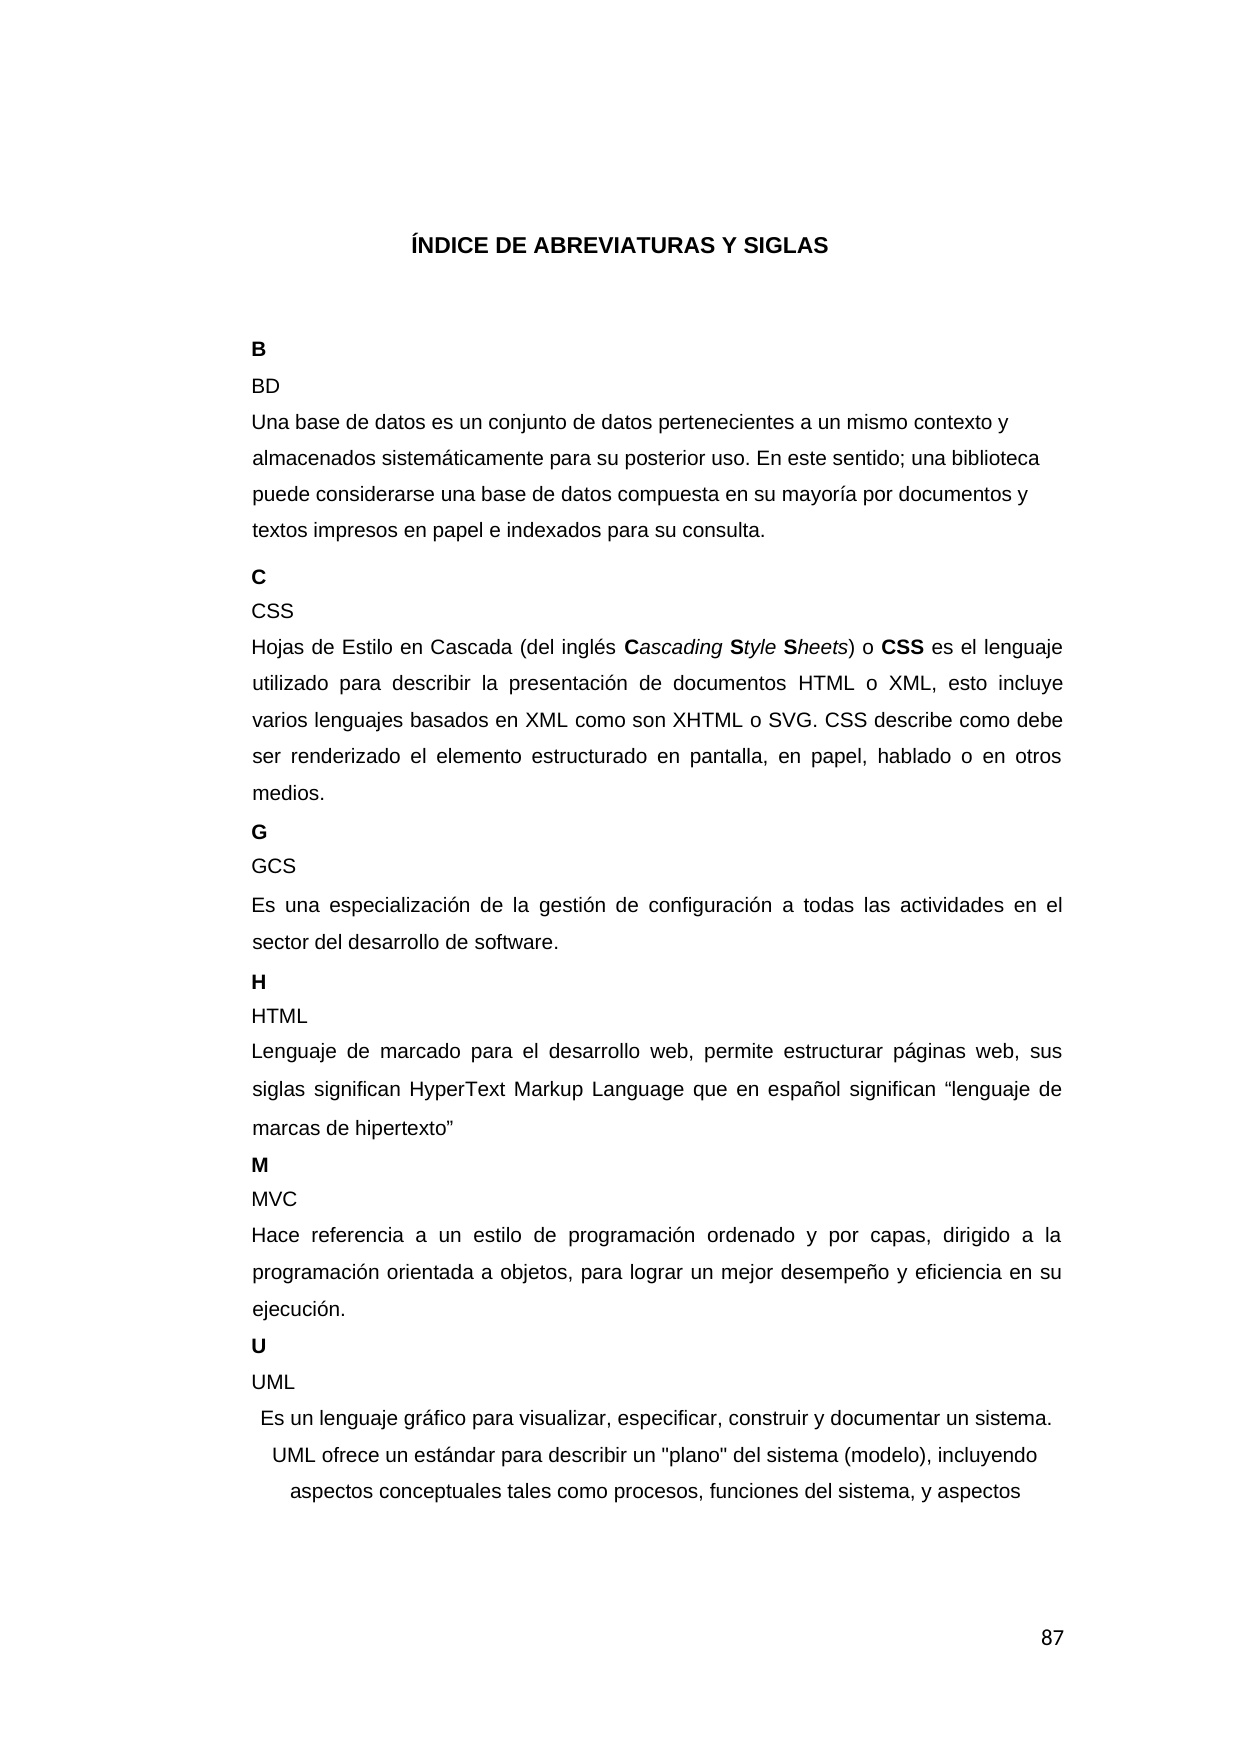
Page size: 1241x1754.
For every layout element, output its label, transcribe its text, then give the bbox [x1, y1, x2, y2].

text Hace referencia a un estilo de programación ordenado y por capas, dirigido a la programación orientada a objetos, para lograr un mejor desempeño y eficiencia en su ejecución. [251, 1223, 1063, 1321]
text GCS [251, 854, 1063, 878]
text Hojas de Estilo en Cascada (del inglés Cascading Style Sheets) o CSS es el lenguaje utilizado para describir la presentación de documentos HTML o XML, esto incluye varios lenguajes basados en XML como son XHTML o SVG. CSS describe como debe ser renderizado el elemento estructurado en pantalla, en papel, hablado o en otros medios. [251, 634, 1063, 805]
text Lenguaje de marcado para el desarrollo web, permite estructurar páginas web, sus siglas significan HyperText Markup Language que en español significan “lenguaje de marcas de hipertexto” [251, 1039, 1063, 1139]
text MVC [251, 1187, 1063, 1211]
text Una base de datos es un conjunto de datos pertenecientes a un mismo contexto y almacenados sistemáticamente para su posterior uso. En este sentido; una biblioteca puede considerarse una base de datos compuesta en su mayoría por documentos y textos impresos en papel e indexados para su consulta. [251, 410, 1046, 542]
text BD [251, 374, 1063, 398]
text Es una especialización de la gestión de configuración a todas las actividades en el sector del desarrollo de software. [251, 893, 1063, 954]
subtitle ÍNDICE DE ABREVIATURAS Y SIGLAS [251, 232, 989, 258]
text G [251, 820, 1063, 844]
text CSS [251, 598, 1063, 622]
text C [251, 565, 1063, 589]
text UML [251, 1370, 1063, 1394]
text HTML [251, 1003, 1063, 1027]
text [247, 1443, 1063, 1503]
text Es un lenguaje gráfico para visualizar, especificar, construir y documentar un sistema. [176, 1406, 1053, 1430]
text H [251, 970, 1063, 994]
text B [251, 337, 1063, 361]
text M [251, 1153, 1063, 1177]
text U [251, 1334, 1063, 1358]
